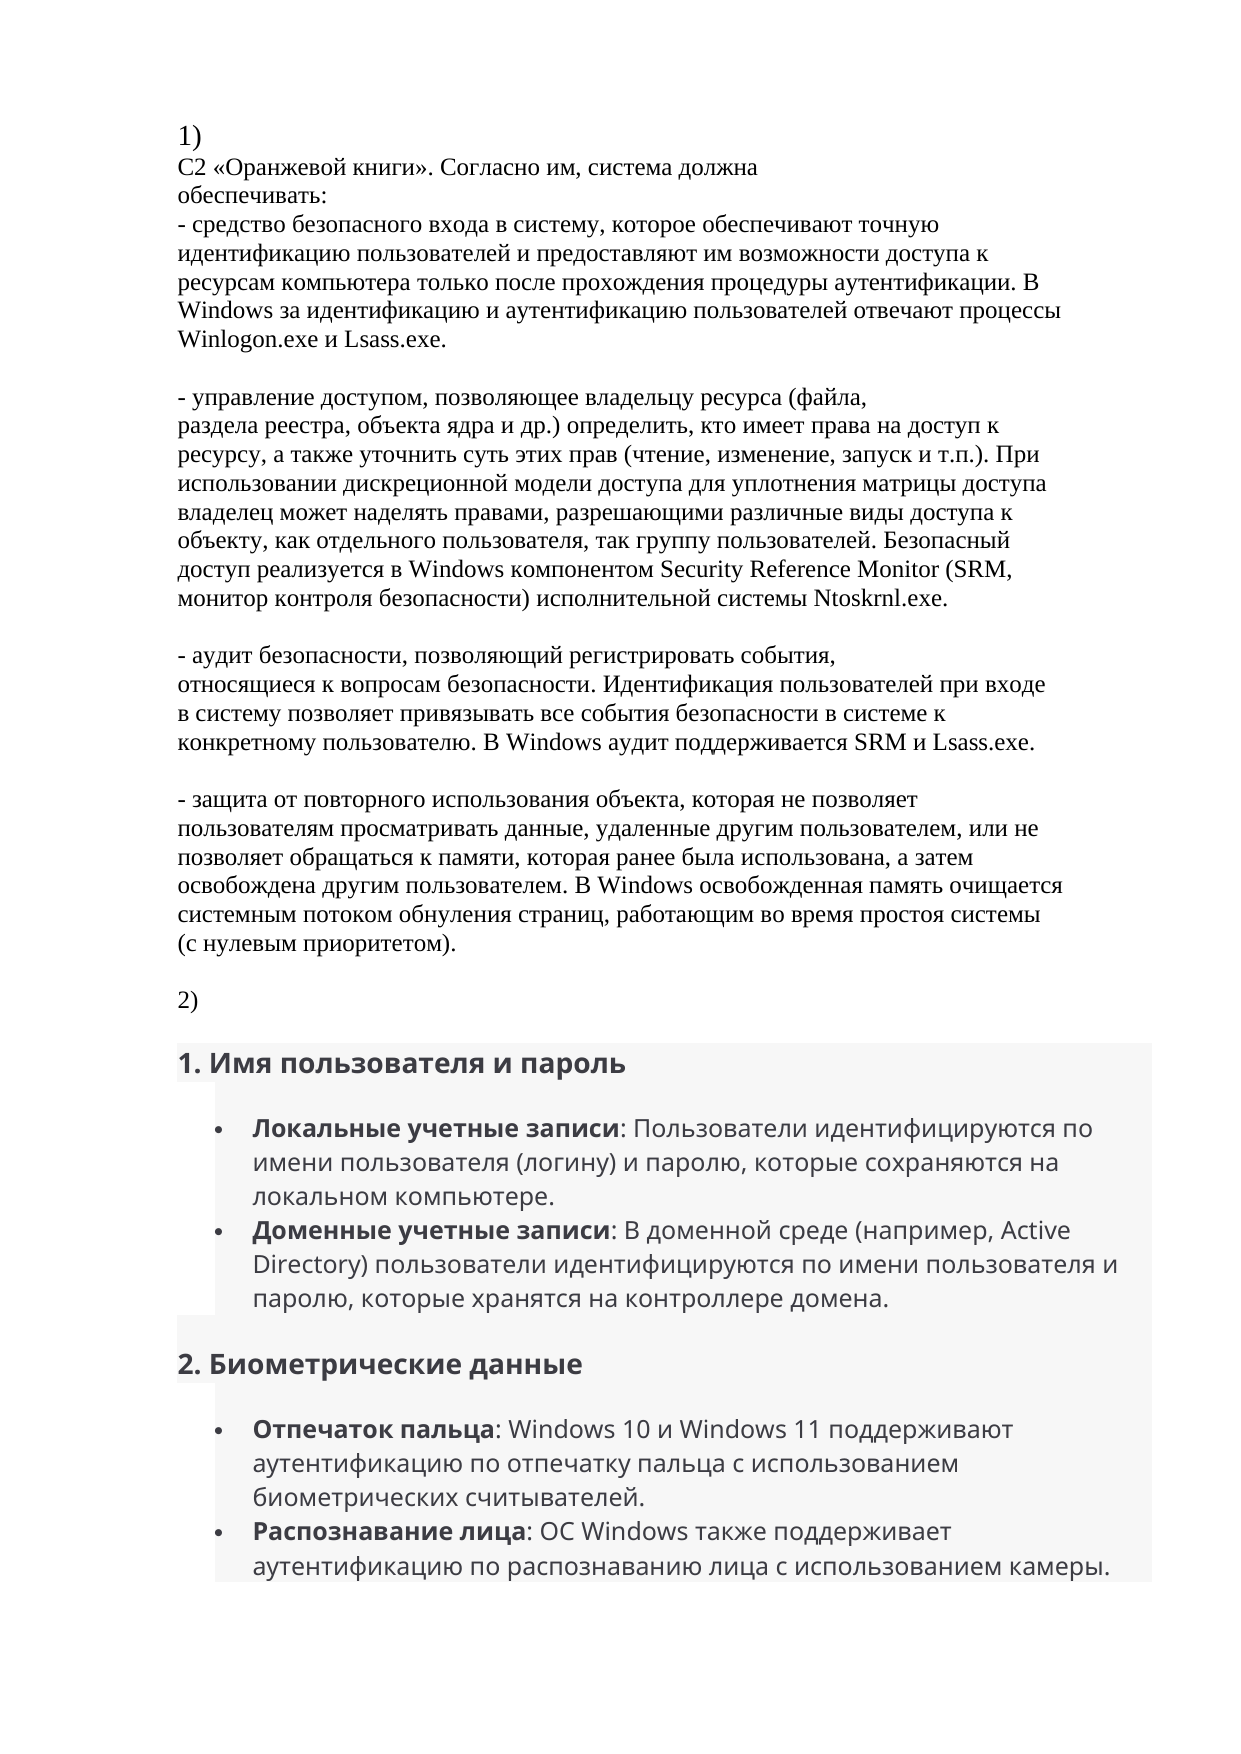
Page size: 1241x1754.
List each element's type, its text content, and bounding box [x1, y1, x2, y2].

text раздела реестра, объекта ядра и др.) определить, кто имеет права на доступ к [177, 410, 1152, 439]
text 1. Имя пользователя и пароль [177, 1043, 1152, 1082]
text конкретному пользователю. В Windows аудит поддерживается SRM и Lsass.exe. [177, 727, 1152, 755]
text в систему позволяет привязывать все события безопасности в системе к [177, 698, 1152, 727]
list Доменные учетные записи: В доменной среде (например, Active Directory) пользователи идентифицируются по имени пользователя и паролю, которые хранятся на контроллере домена. [215, 1213, 1152, 1315]
text Windows за идентификацию и аутентификацию пользователей отвечают процессы [177, 295, 1152, 324]
text ресурсам компьютера только после прохождения процедуры аутентификации. В [177, 267, 1152, 295]
text пользователям просматривать данные, удаленные другим пользователем, или не [177, 813, 1152, 842]
text 2) [177, 985, 1152, 1014]
text объекту, как отдельного пользователя, так группу пользователей. Безопасный [177, 525, 1152, 554]
text позволяет обращаться к памяти, которая ранее была использована, а затем [177, 842, 1152, 870]
text - средство безопасного входа в систему, которое обеспечивают точную [177, 209, 1152, 238]
text 1) [177, 118, 1152, 152]
text обеспечивать: [177, 180, 1152, 209]
text владелец может наделять правами, разрешающими различные виды доступа к [177, 497, 1152, 525]
text - управление доступом, позволяющее владельцу ресурса (файла, [177, 382, 1152, 410]
text системным потоком обнуления страниц, работающим во время простоя системы [177, 899, 1152, 928]
text относящиеся к вопросам безопасности. Идентификация пользователей при входе [177, 669, 1152, 698]
text Winlogon.exe и Lsass.exe. [177, 324, 1152, 353]
text - защита от повторного использования объекта, которая не позволяет [177, 784, 1152, 813]
text освобождена другим пользователем. В Windows освобожденная память очищается [177, 870, 1152, 899]
text идентификацию пользователей и предоставляют им возможности доступа к [177, 238, 1152, 267]
text C2 «Оранжевой книги». Согласно им, система должна [177, 152, 1152, 180]
text (с нулевым приоритетом). [177, 928, 1152, 957]
list Отпечаток пальца: Windows 10 и Windows 11 поддерживают аутентификацию по отпечатку пальца с использованием биометрических считывателей. [215, 1412, 1152, 1514]
list Распознавание лица: ОС Windows также поддерживает аутентификацию по распознаванию лица с использованием камеры. [215, 1514, 1152, 1582]
text 2. Биометрические данные [177, 1344, 1152, 1383]
text доступ реализуется в Windows компонентом Security Reference Monitor (SRM, [177, 554, 1152, 583]
text монитор контроля безопасности) исполнительной системы Ntoskrnl.exe. [177, 583, 1152, 612]
text - аудит безопасности, позволяющий регистрировать события, [177, 640, 1152, 669]
list Локальные учетные записи: Пользователи идентифицируются по имени пользователя (логину) и паролю, которые сохраняются на локальном компьютере. [215, 1111, 1152, 1213]
text использовании дискреционной модели доступа для уплотнения матрицы доступа [177, 468, 1152, 497]
text ресурсу, а также уточнить суть этих прав (чтение, изменение, запуск и т.п.). При [177, 439, 1152, 468]
